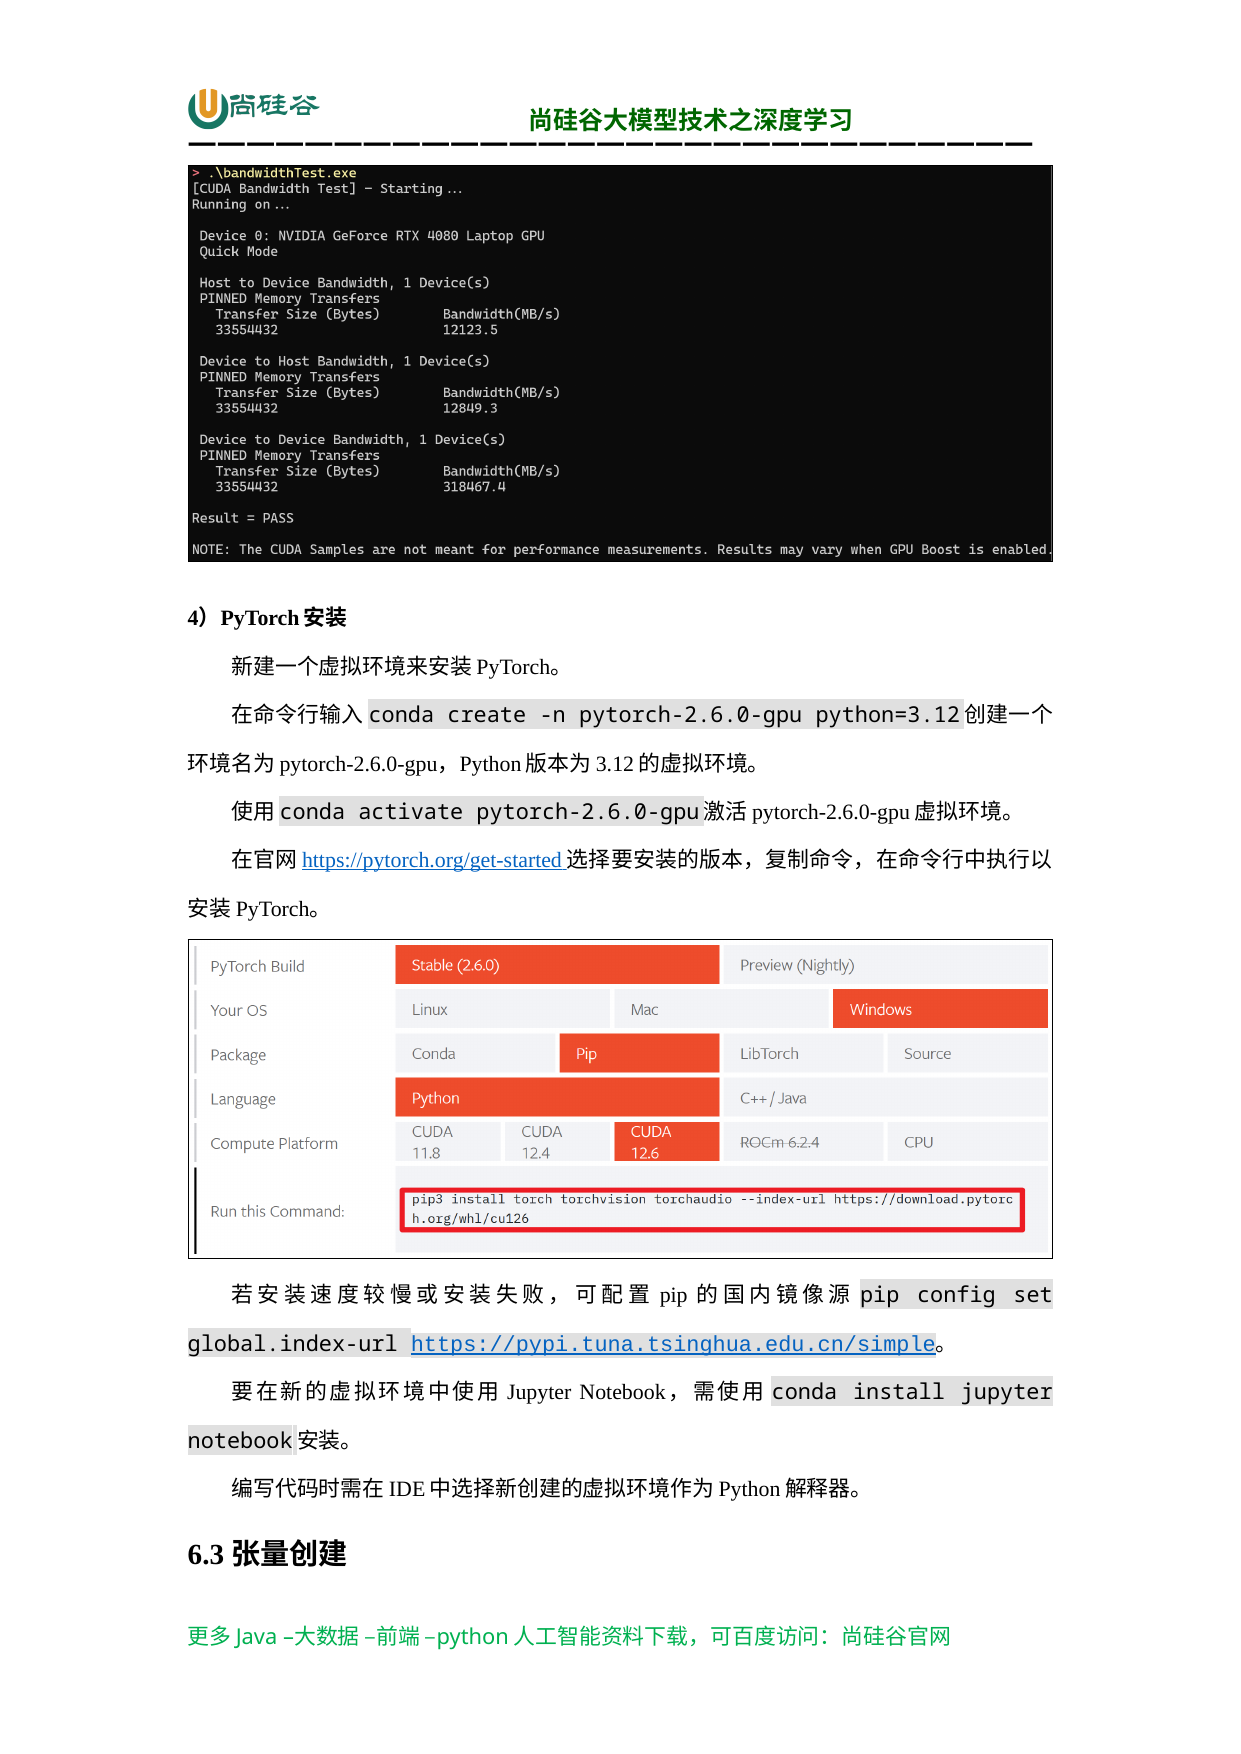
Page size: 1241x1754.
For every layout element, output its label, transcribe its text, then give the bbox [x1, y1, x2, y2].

text 张量创建 [187, 1519, 1053, 1584]
text 要在新的虚拟环境中使用Jupyter Notebook，需使用conda install jupyter notebook安装。 [187, 1374, 1053, 1455]
picture [189, 166, 1052, 561]
text 在官网https://pytorch.org/get-started选择要安装的版本，复制命令，在命令行中执行以安装PyTorch。 [187, 842, 1053, 923]
text 若安装速度较慢或安装失败，可配置pip的国内镜像源pip config set global.index-url https://pypi.tuna.tsinghua.edu.cn/simple。 [187, 1277, 1053, 1358]
text PyTorch安装 [187, 600, 1053, 632]
text 在命令行输入conda create -n pytorch-2.6.0-gpu python=3.12创建一个环境名为pytorch-2.6.0-gpu，Python版本为3.12的虚拟环境。 [187, 697, 1053, 778]
picture [189, 940, 1052, 1258]
text 编写代码时需在IDE中选择新创建的虚拟环境作为Python解释器。 [187, 1471, 1053, 1503]
picture [187, 88, 321, 130]
text 新建一个虚拟环境来安装PyTorch。 [187, 648, 1053, 681]
text 使用conda activate pytorch-2.6.0-gpu激活pytorch-2.6.0-gpu虚拟环境。 [187, 794, 1053, 826]
